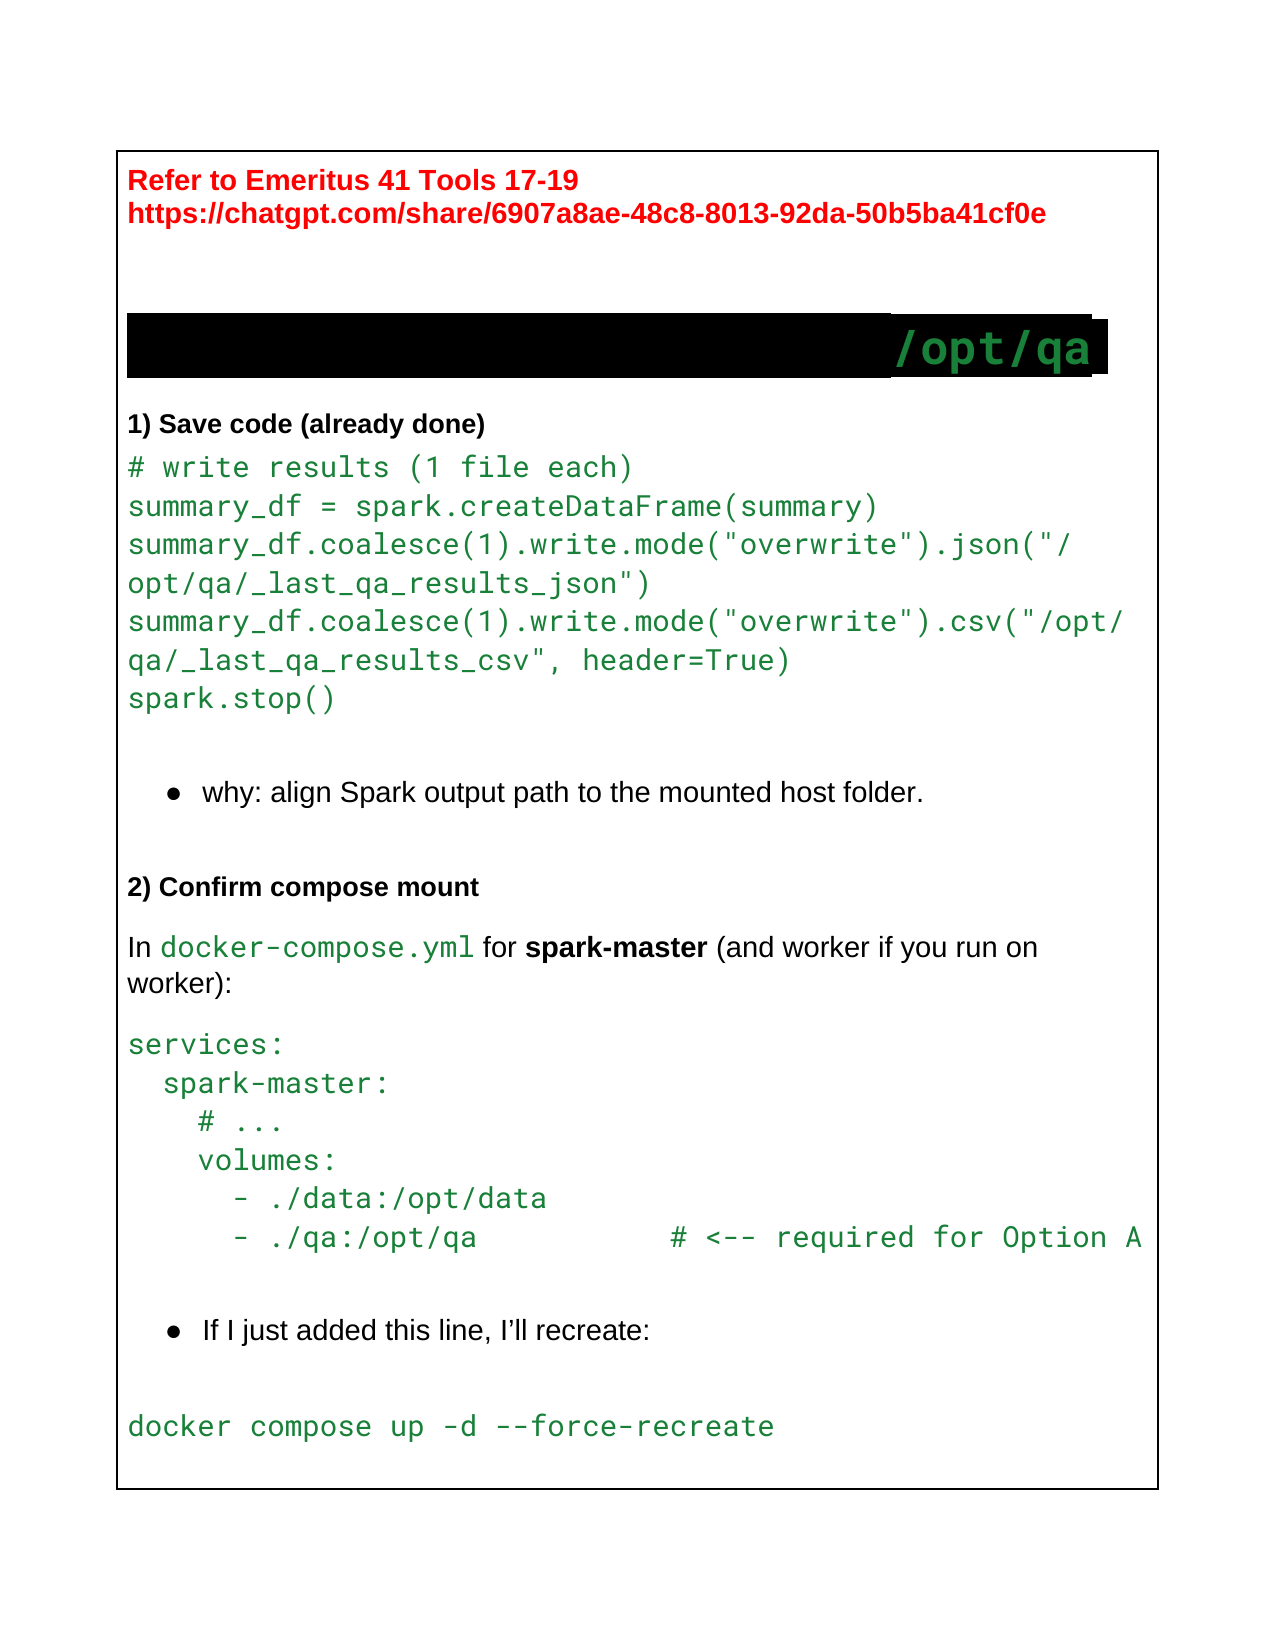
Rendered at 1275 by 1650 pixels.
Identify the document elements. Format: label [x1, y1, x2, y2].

table_header [118, 152, 1157, 1488]
